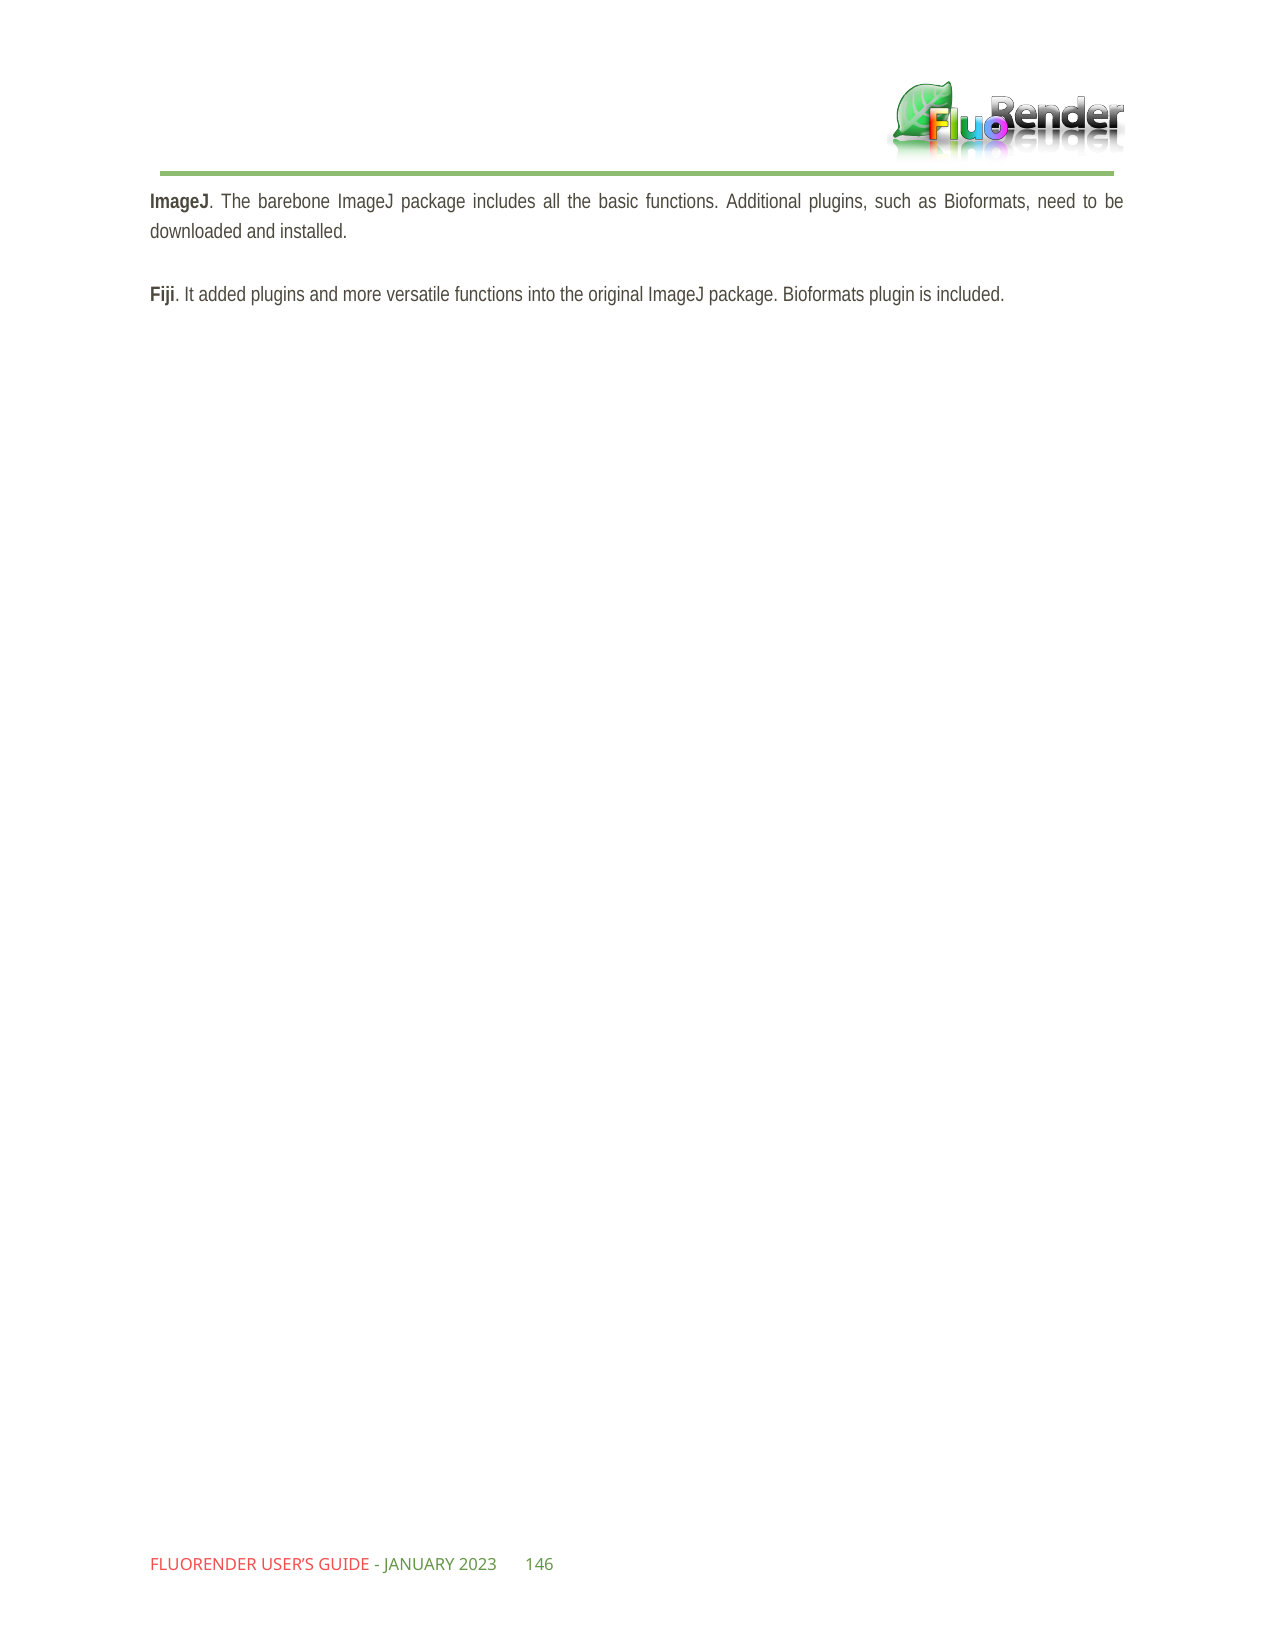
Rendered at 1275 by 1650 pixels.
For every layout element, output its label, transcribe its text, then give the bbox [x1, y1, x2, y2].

picture [887, 75, 1125, 165]
text Fiji. It added plugins and more versatile functions into the original ImageJ package. Bioformats plugin is included. [150, 282, 1125, 306]
text ImageJ. The barebone ImageJ package includes all the basic functions. Additional plugins, such as Bioformats, need to be downloaded and installed. [150, 189, 1125, 243]
